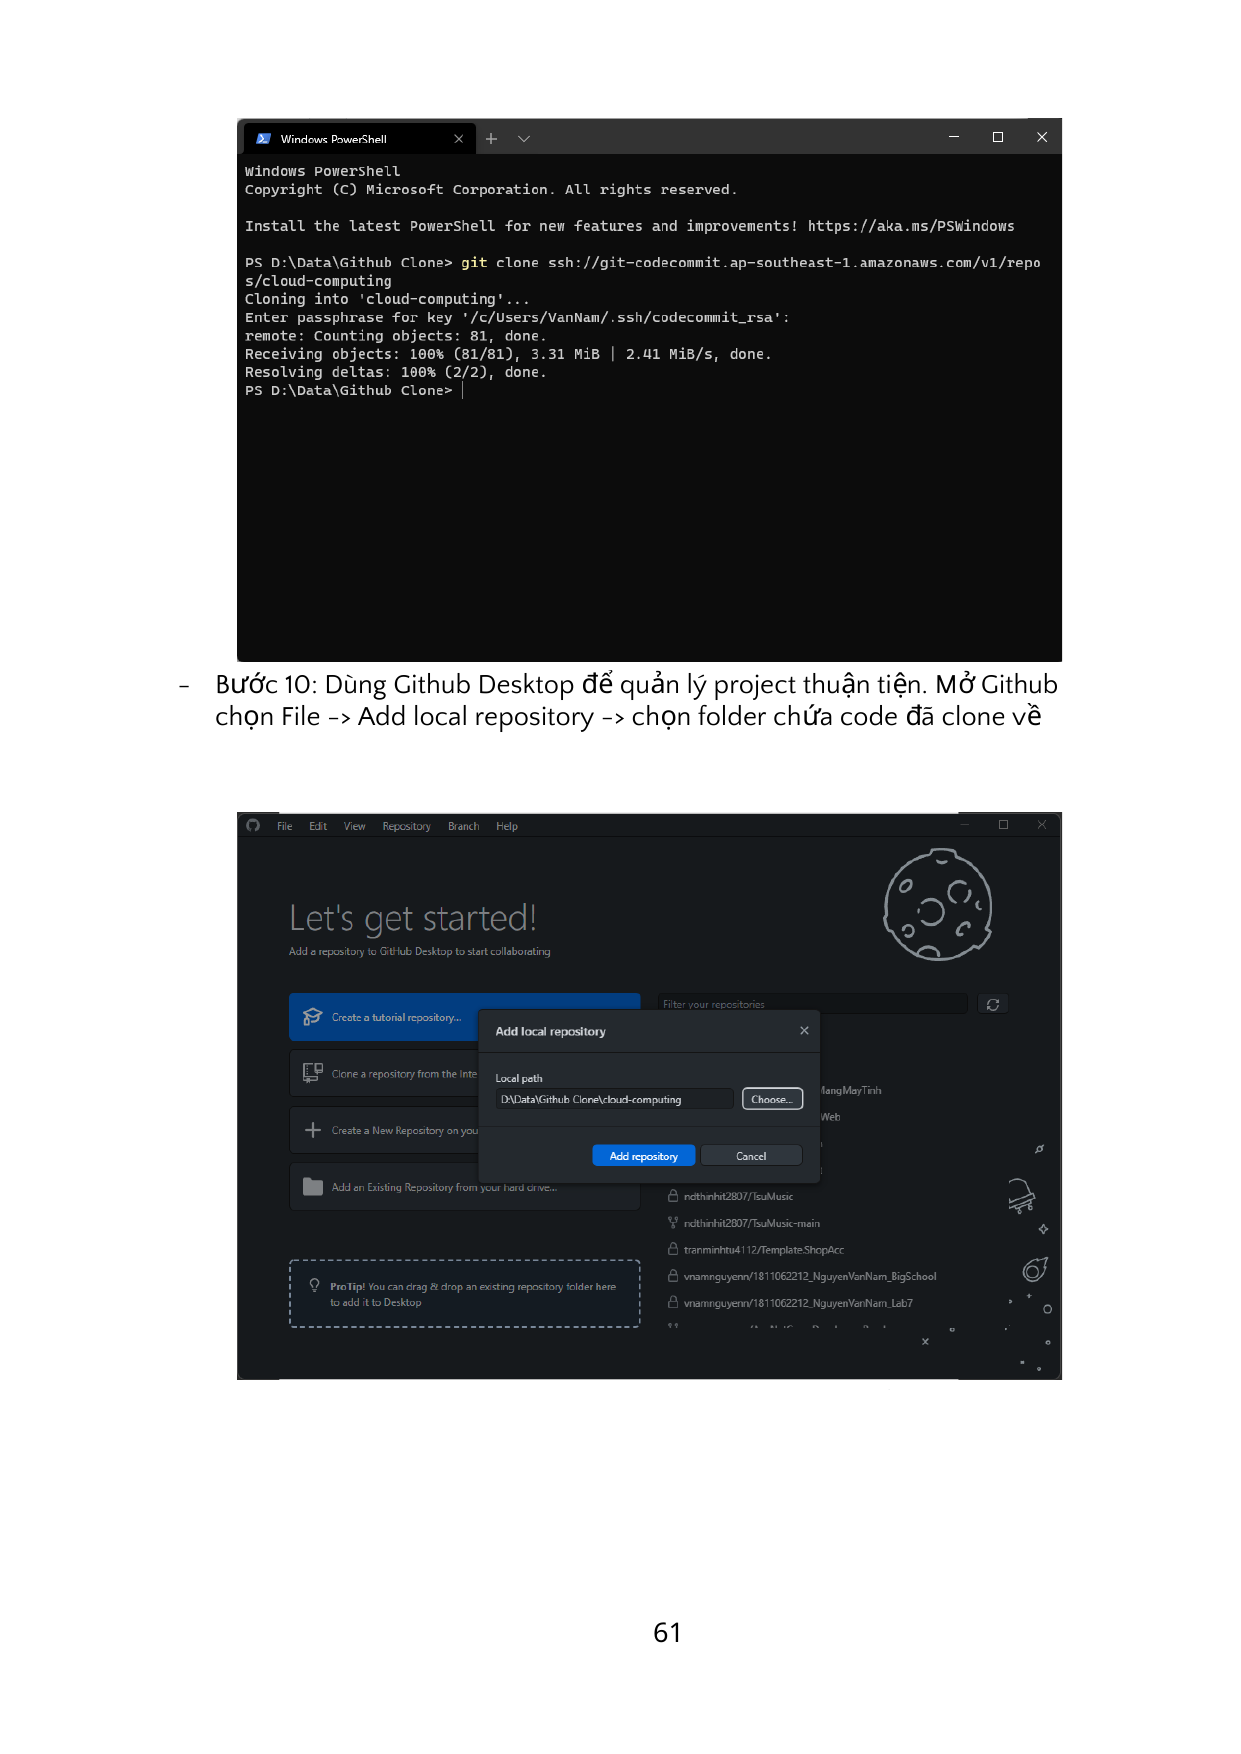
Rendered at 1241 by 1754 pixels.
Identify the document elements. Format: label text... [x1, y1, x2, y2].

picture [237, 812, 1063, 1380]
picture [237, 118, 1063, 662]
